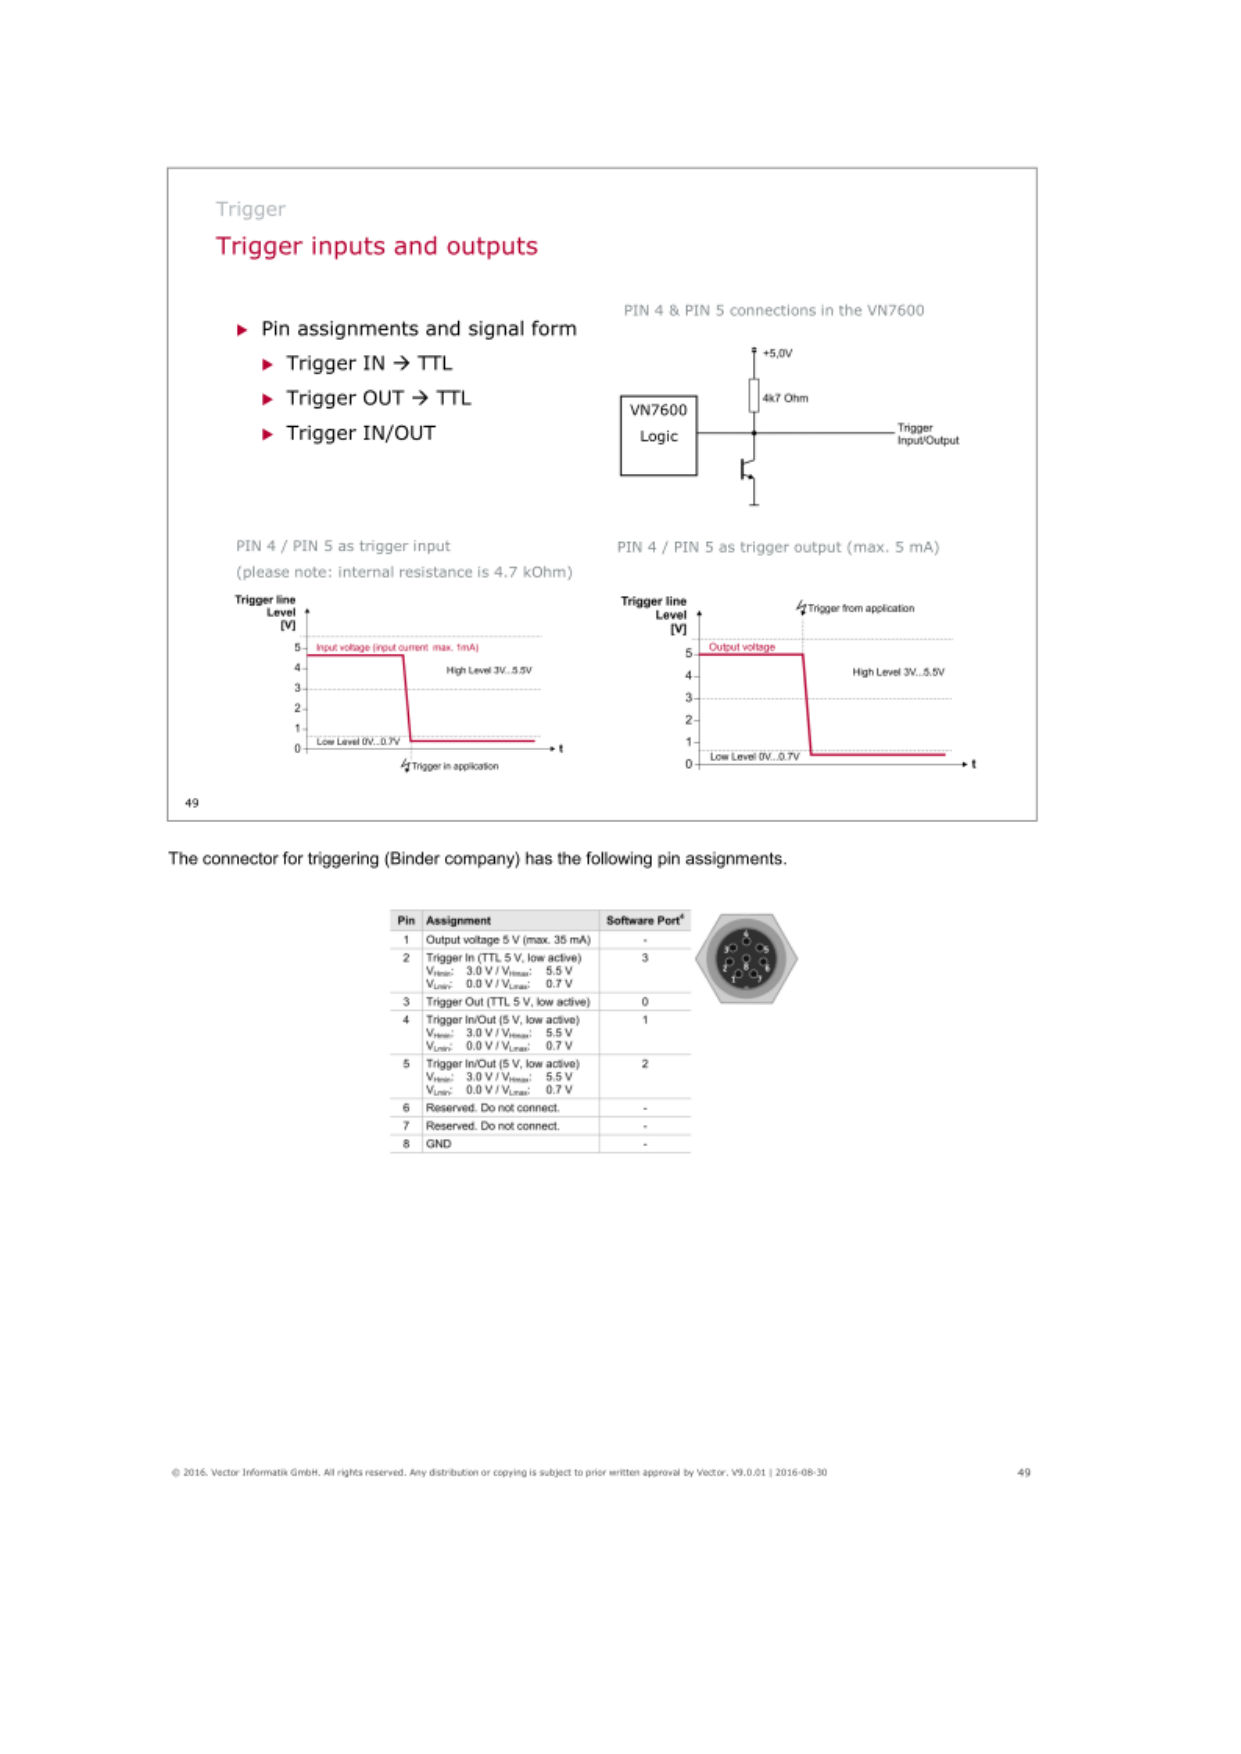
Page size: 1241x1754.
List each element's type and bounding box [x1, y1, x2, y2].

picture [150, 150, 1060, 1495]
